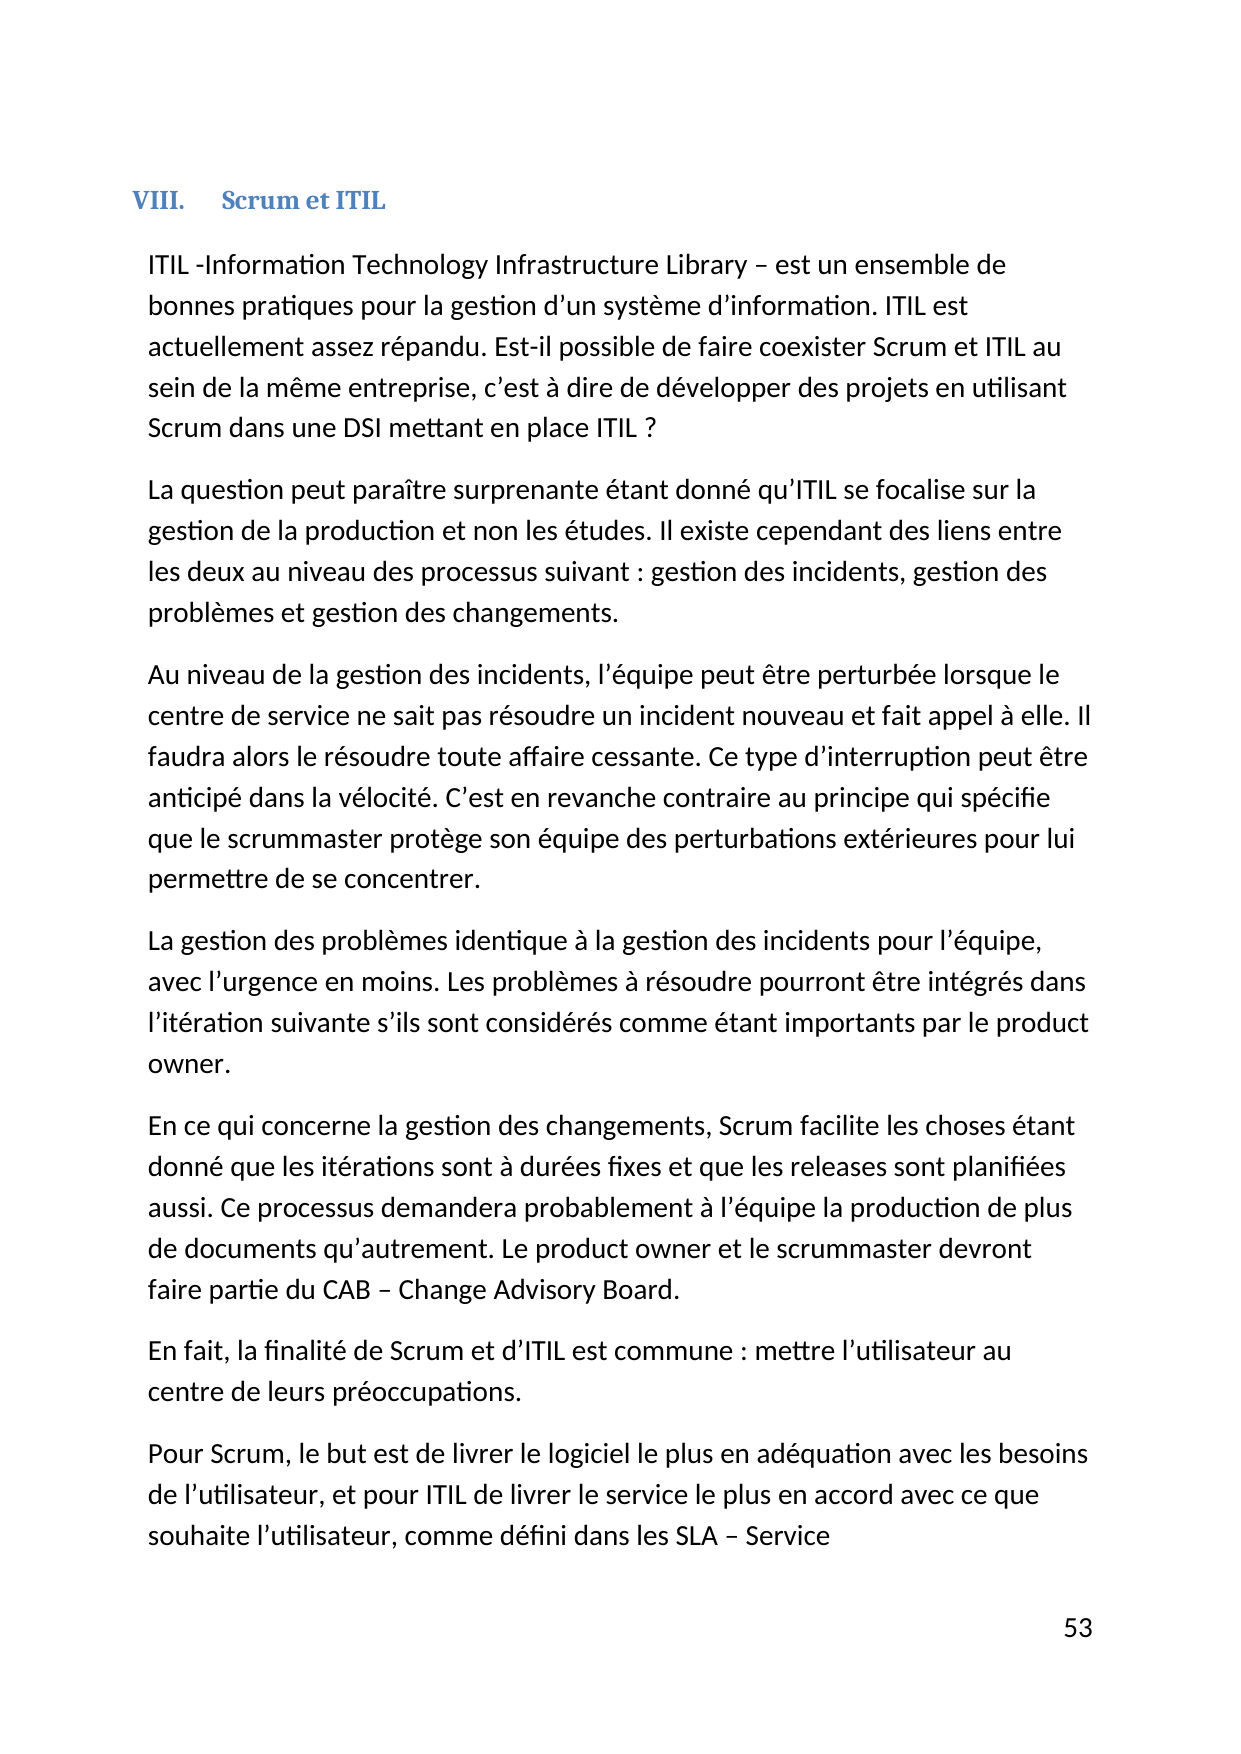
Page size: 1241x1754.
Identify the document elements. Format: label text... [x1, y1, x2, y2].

text La gestion des problèmes identique à la gestion des incidents pour l’équipe, avec l’urgence en moins. Les problèmes à résoudre pourront être intégrés dans l’itération suivante s’ils sont considérés comme étant importants par le product owner. [148, 922, 1093, 1081]
text Au niveau de la gestion des incidents, l’équipe peut être perturbée lorsque le centre de service ne sait pas résoudre un incident nouveau et fait appel à elle. Il faudra alors le résoudre toute affaire cessante. Ce type d’interruption peut être anticipé dans la vélocité. C’est en revanche contraire au principe qui spécifie que le scrummaster protège son équipe des perturbations extérieures pour lui permettre de se concentrer. [148, 656, 1093, 896]
text La question peut paraître surprenante étant donné qu’ITIL se focalise sur la gestion de la production et non les études. Il existe cependant des liens entre les deux au niveau des processus suivant : gestion des incidents, gestion des problèmes et gestion des changements. [148, 471, 1093, 630]
text En ce qui concerne la gestion des changements, Scrum facilite les choses étant donné que les itérations sont à durées fixes et que les releases sont planifiées aussi. Ce processus demandera probablement à l’équipe la production de plus de documents qu’autrement. Le product owner et le scrummaster devront faire partie du CAB – Change Advisory Board. [148, 1107, 1093, 1306]
text Pour Scrum, le but est de livrer le logiciel le plus en adéquation avec les besoins de l’utilisateur, et pour ITIL de livrer le service le plus en accord avec ce que souhaite l’utilisateur, comme défini dans les SLA – Service [148, 1435, 1093, 1553]
text En fait, la finalité de Scrum et d’ITIL est commune : mettre l’utilisateur au centre de leurs préoccupations. [148, 1332, 1093, 1409]
text ITIL -Information Technology Infrastructure Library – est un ensemble de bonnes pratiques pour la gestion d’un système d’information. ITIL est actuellement assez répandu. Est-il possible de faire coexister Scrum et ITIL au sein de la même entreprise, c’est à dire de développer des projets en utilisant Scrum dans une DSI mettant en place ITIL ? [148, 246, 1093, 445]
subtitle Scrum et ITIL [185, 185, 1093, 216]
